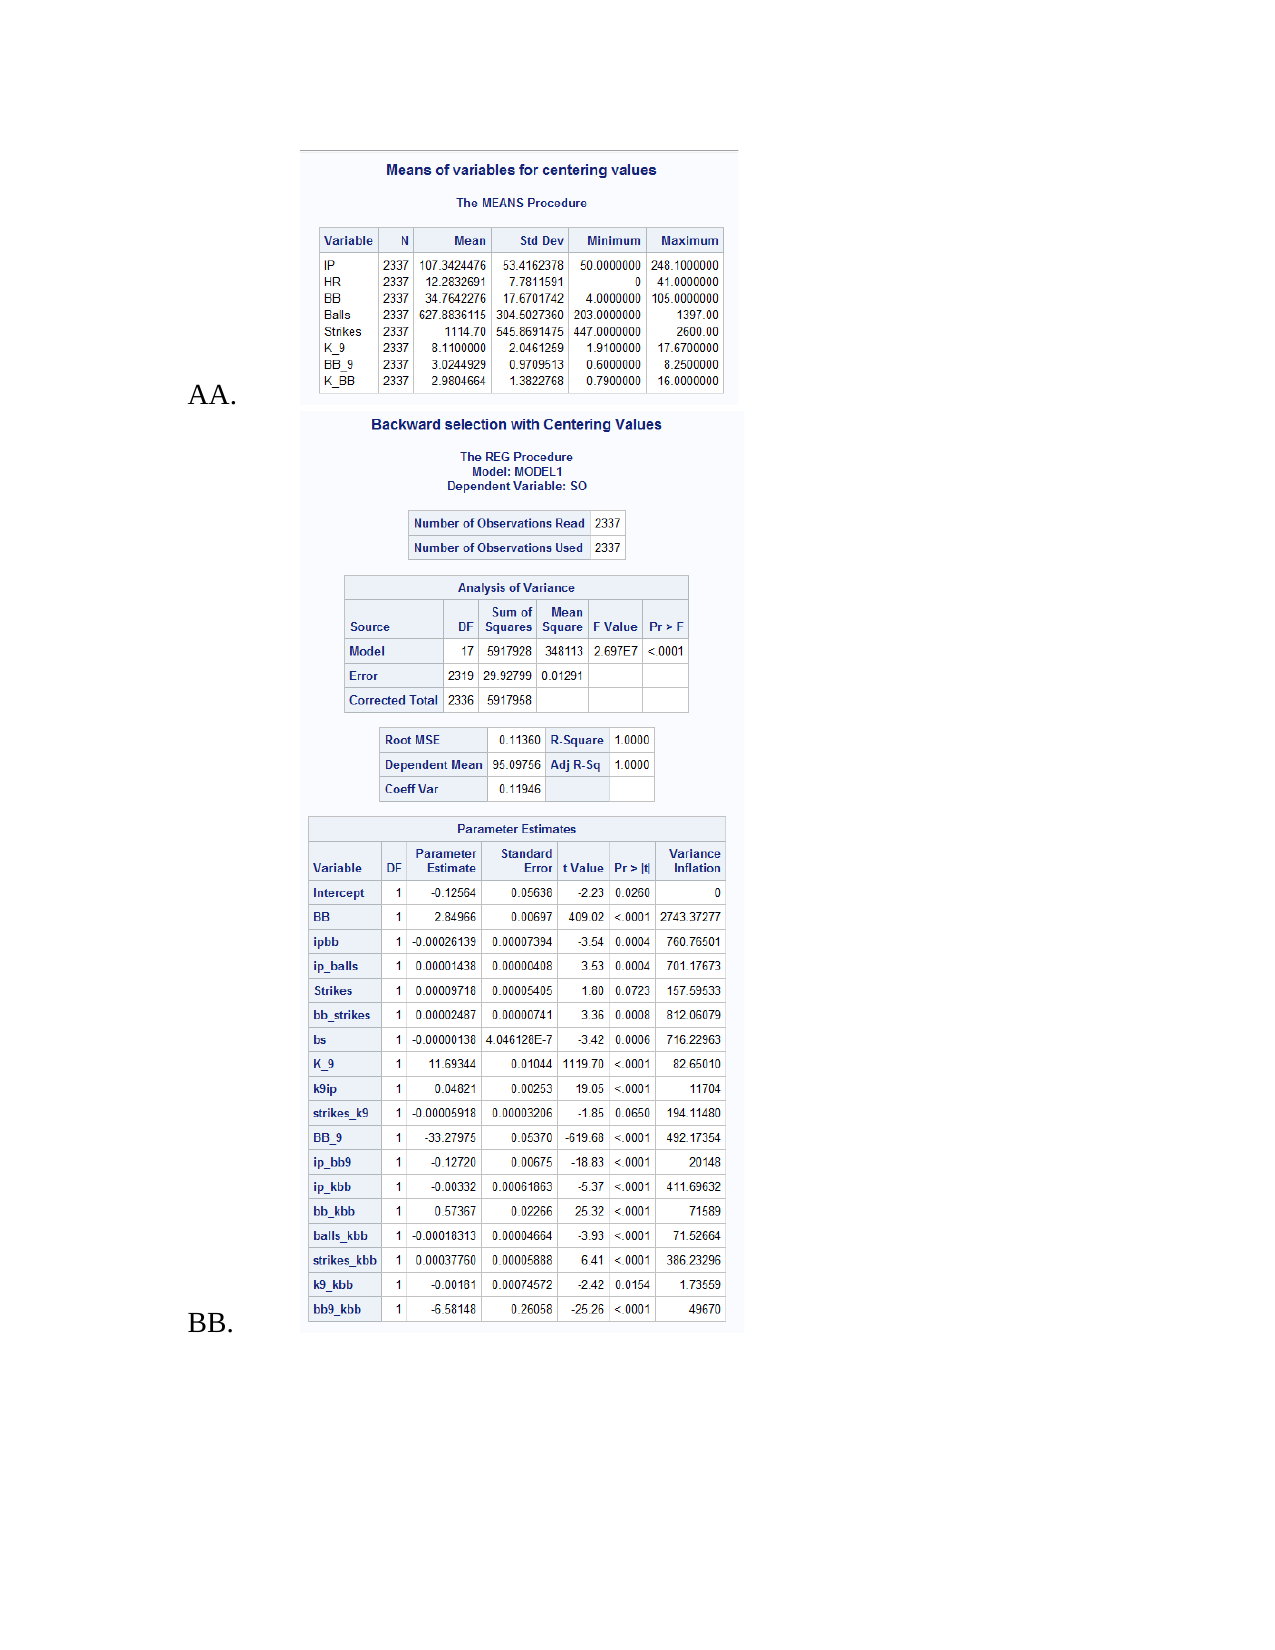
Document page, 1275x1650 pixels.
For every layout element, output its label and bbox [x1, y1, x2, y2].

picture [300, 411, 745, 1333]
picture [300, 150, 739, 405]
